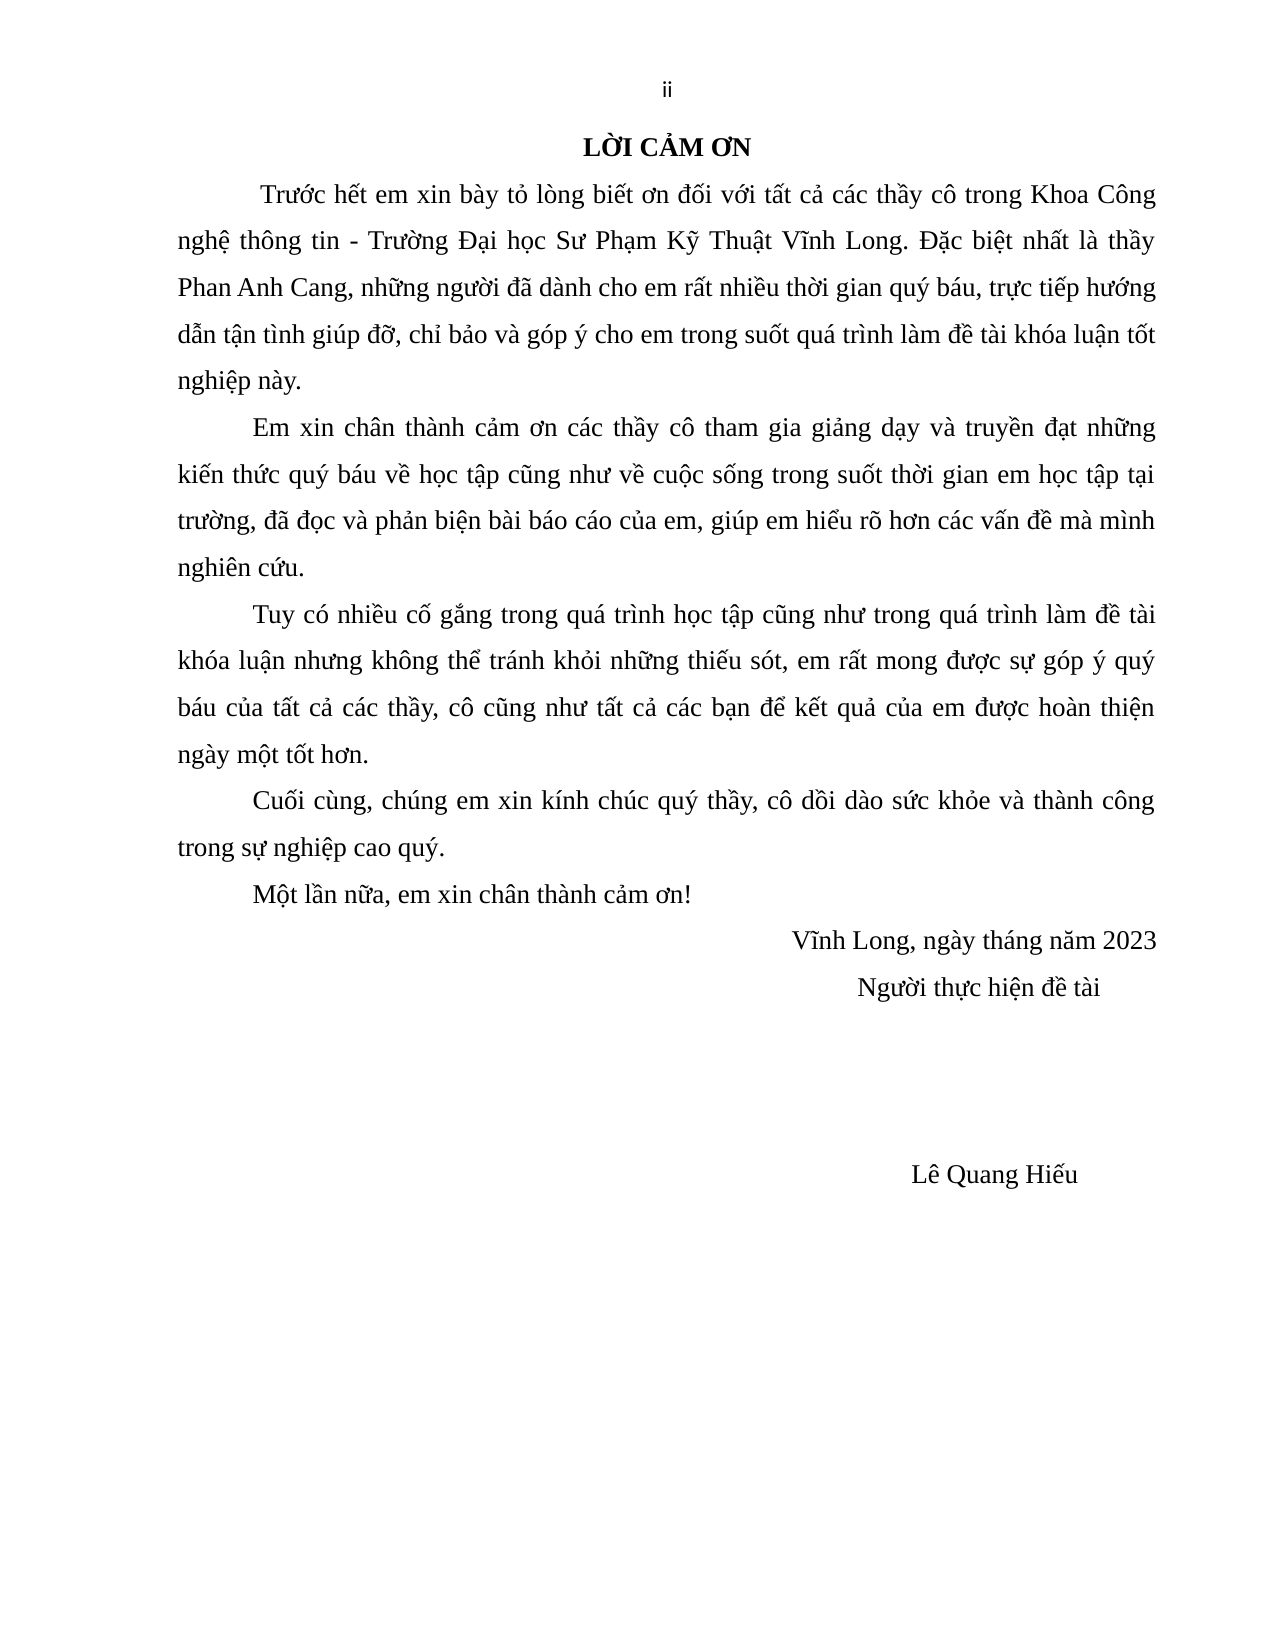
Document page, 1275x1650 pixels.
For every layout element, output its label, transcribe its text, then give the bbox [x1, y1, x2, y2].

text Vĩnh Long, ngày tháng năm 2023 [177, 924, 1157, 956]
text Người thực hiện đề tài [177, 971, 1157, 1002]
text Lê Quang Hiếu [327, 1158, 1157, 1189]
text Trước hết em xin bày tỏ lòng biết ơn đối với tất cả các thầy cô trong Khoa Công nghệ thông tin - Trường Đại học Sư Phạm Kỹ Thuật Vĩnh Long. Đặc biệt nhất là thầy Phan Anh Cang, những người đã dành cho em rất nhiều thời gian quý báu, trực tiếp hướng dẫn tận tình giúp đỡ, chỉ bảo và góp ý cho em trong suốt quá trình làm đề tài khóa luận tốt nghiệp này. [177, 178, 1157, 396]
subtitle LỜI CẢM ƠN [177, 131, 1157, 162]
text Một lần nữa, em xin chân thành cảm ơn! [177, 878, 1157, 909]
text Cuối cùng, chúng em xin kính chúc quý thầy, cô dồi dào sức khỏe và thành công trong sự nghiệp cao quý. [177, 784, 1157, 862]
text Tuy có nhiều cố gắng trong quá trình học tập cũng như trong quá trình làm đề tài khóa luận nhưng không thể tránh khỏi những thiếu sót, em rất mong được sự góp ý quý báu của tất cả các thầy, cô cũng như tất cả các bạn để kết quả của em được hoàn thiện ngày một tốt hơn. [177, 598, 1157, 769]
text Em xin chân thành cảm ơn các thầy cô tham gia giảng dạy và truyền đạt những kiến thức quý báu về học tập cũng như về cuộc sống trong suốt thời gian em học tập tại trường, đã đọc và phản biện bài báo cáo của em, giúp em hiểu rõ hơn các vấn đề mà mình nghiên cứu. [177, 411, 1157, 582]
